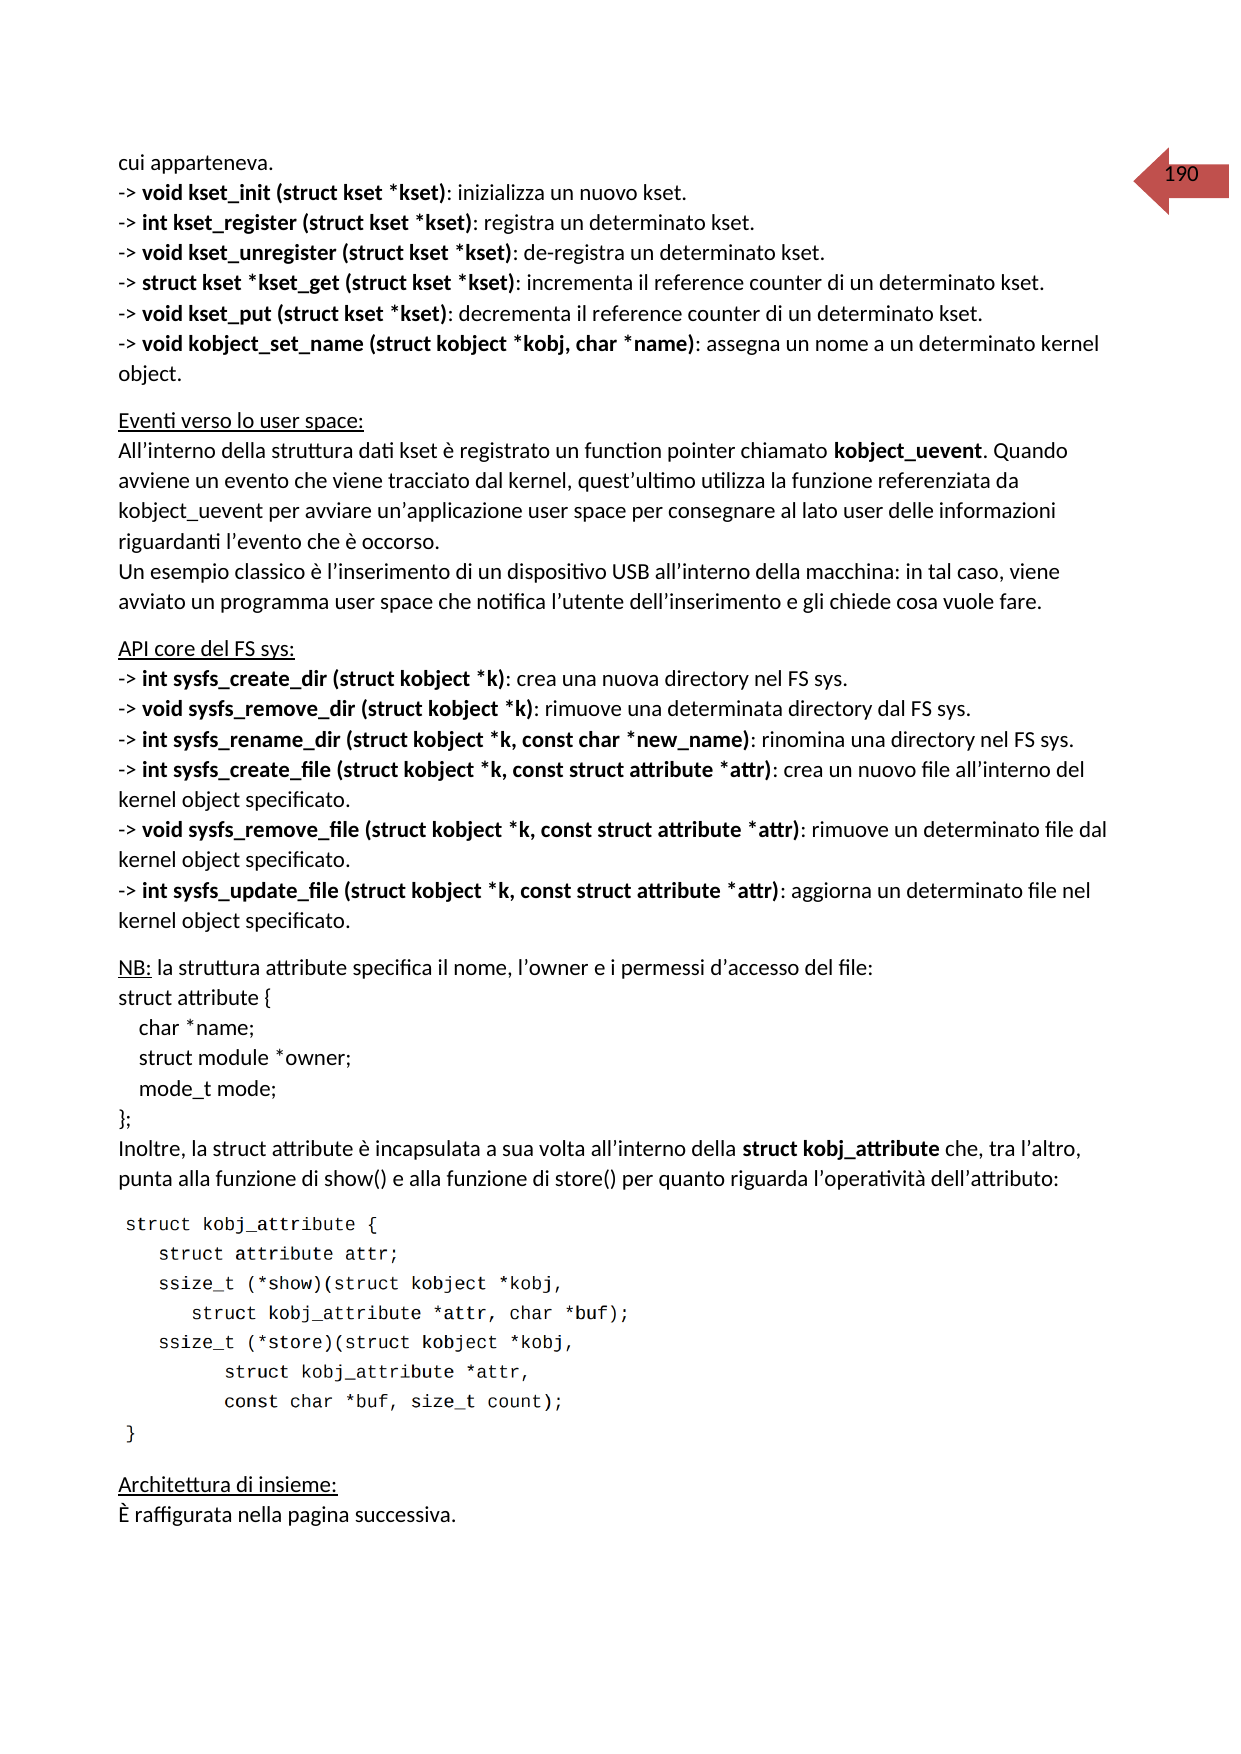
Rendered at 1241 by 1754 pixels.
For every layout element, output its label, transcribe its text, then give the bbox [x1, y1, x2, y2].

text API core del FS sys: -> int sysfs_create_dir (struct kobject *k): crea una nuova directory nel FS sys. -> void sysfs_remove_dir (struct kobject *k): rimuove una determinata directory dal FS sys. -> int sysfs_rename_dir (struct kobject *k, const char *new_name): rinomina una directory nel FS sys. -> int sysfs_create_file (struct kobject *k, const struct attribute *attr): crea un nuovo file all’interno del kernel object specificato. -> void sysfs_remove_file (struct kobject *k, const struct attribute *attr): rimuove un determinato file dal kernel object specificato. -> int sysfs_update_file (struct kobject *k, const struct attribute *attr): aggiorna un determinato file nel kernel object specificato. [118, 634, 1122, 934]
picture [118, 1211, 634, 1452]
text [118, 148, 1122, 387]
text Eventi verso lo user space: All’interno della struttura dati kset è registrato un function pointer chiamato kobject_uevent. Quando avviene un evento che viene tracciato dal kernel, quest’ultimo utilizza la funzione referenziata da kobject_uevent per avviare un’applicazione user space per consegnare al lato user delle informazioni riguardanti l’evento che è occorso. Un esempio classico è l’inserimento di un dispositivo USB all’interno della macchina: in tal caso, viene avviato un programma user space che notifica l’utente dell’inserimento e gli chiede cosa vuole fare. [118, 406, 1122, 615]
text Architettura di insieme: È raffigurata nella pagina successiva. [118, 1470, 1122, 1528]
text NB: la struttura attribute specifica il nome, l’owner e i permessi d’accesso del file: struct attribute { char *name; struct module *owner; mode_t mode; }; Inoltre, la struct attribute è incapsulata a sua volta all’interno della struct kobj_attribute che, tra l’altro, punta alla funzione di show() e alla funzione di store() per quanto riguarda l’operatività dell’attributo: [118, 953, 1122, 1192]
